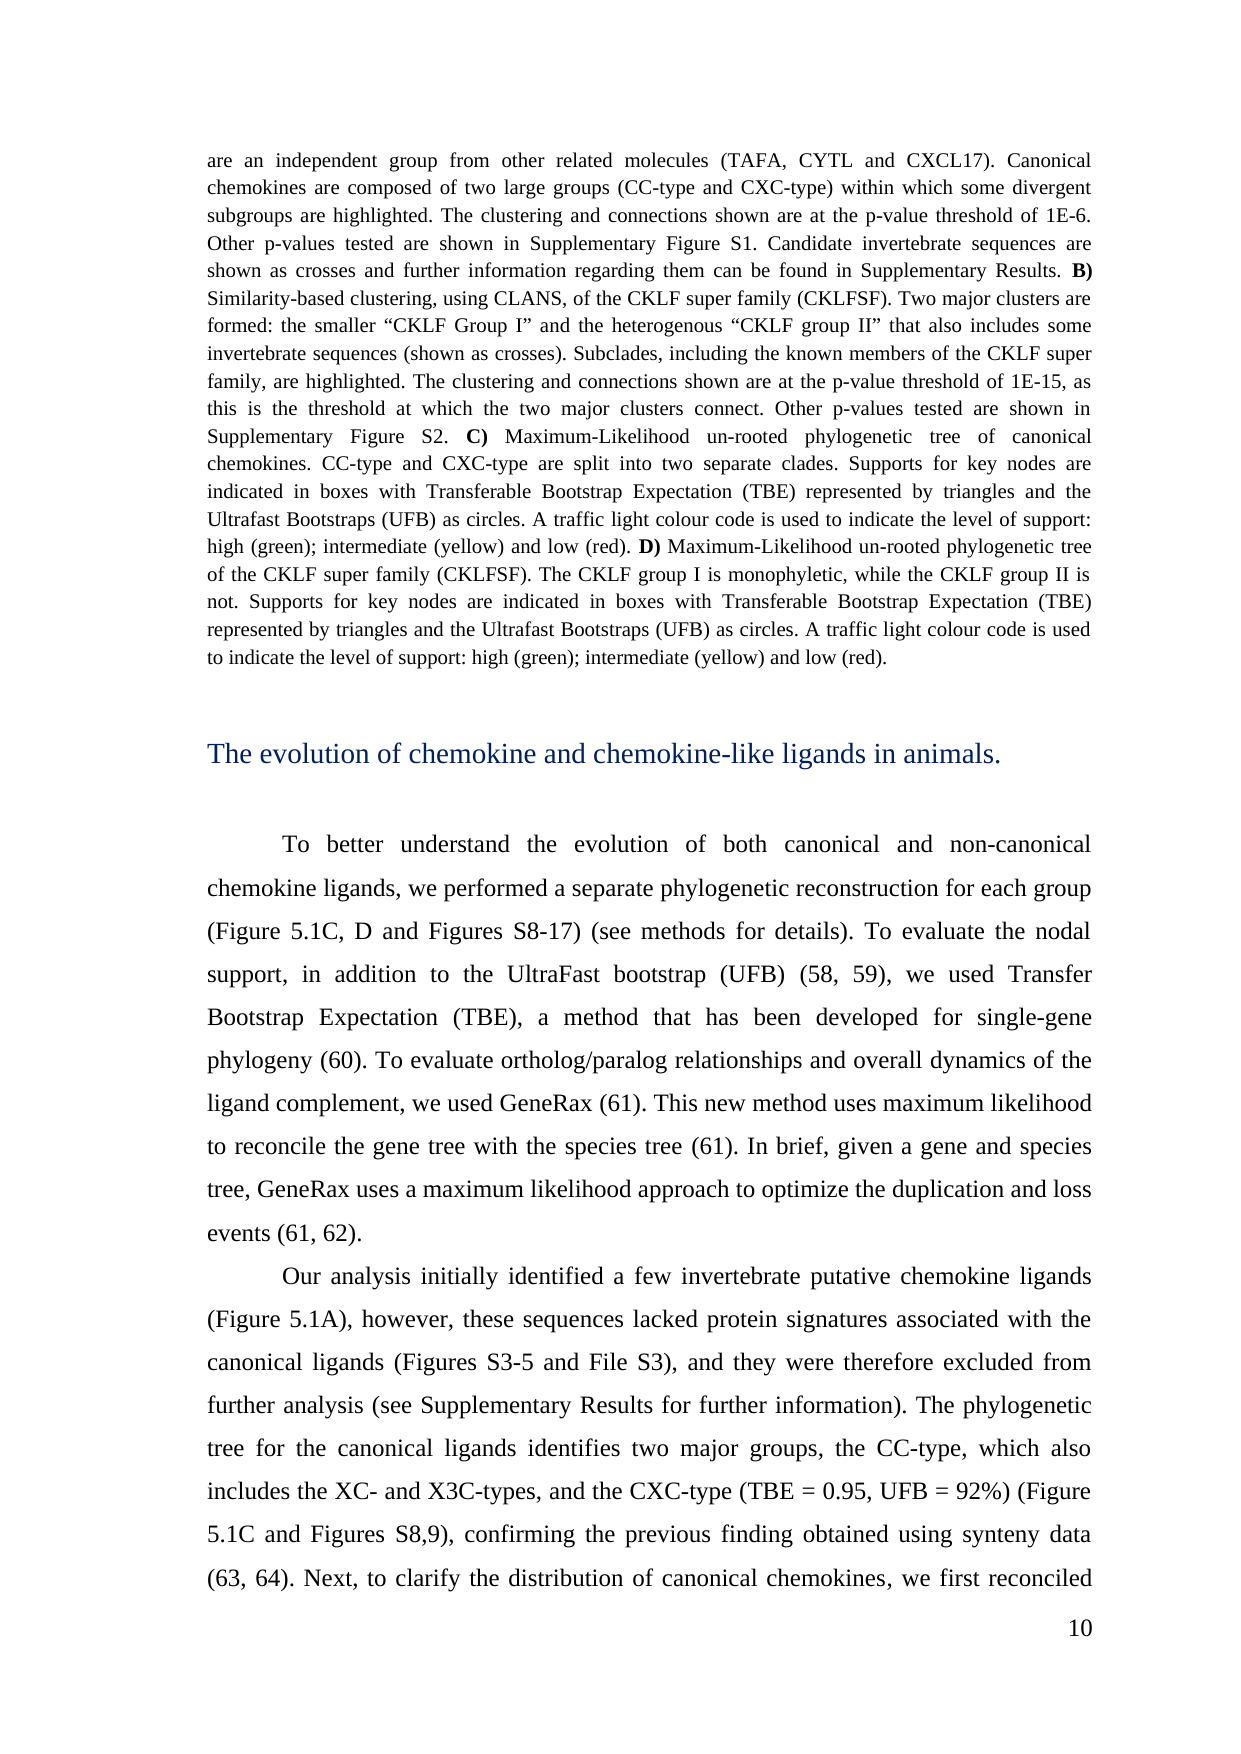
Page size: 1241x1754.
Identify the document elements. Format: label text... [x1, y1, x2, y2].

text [207, 148, 1092, 669]
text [207, 1261, 1092, 1591]
text To better understand the evolution of both canonical and non-canonical chemokine ligands, we performed a separate phylogenetic reconstruction for each group (Figure 5.1C, D and Figures S8-17) (see methods for details). To evaluate the nodal support, in addition to the UltraFast bootstrap (UFB) (58, 59), we used Transfer Bootstrap Expectation (TBE), a method that has been developed for single-gene phylogeny (60). To evaluate ortholog/paralog relationships and overall dynamics of the ligand complement, we used GeneRax (61). This new method uses maximum likelihood to reconcile the gene tree with the species tree (61). In brief, given a gene and species tree, GeneRax uses a maximum likelihood approach to optimize the duplication and loss events (61, 62). [207, 829, 1092, 1246]
text The evolution of chemokine and chemokine-like ligands in animals. [207, 736, 1092, 770]
